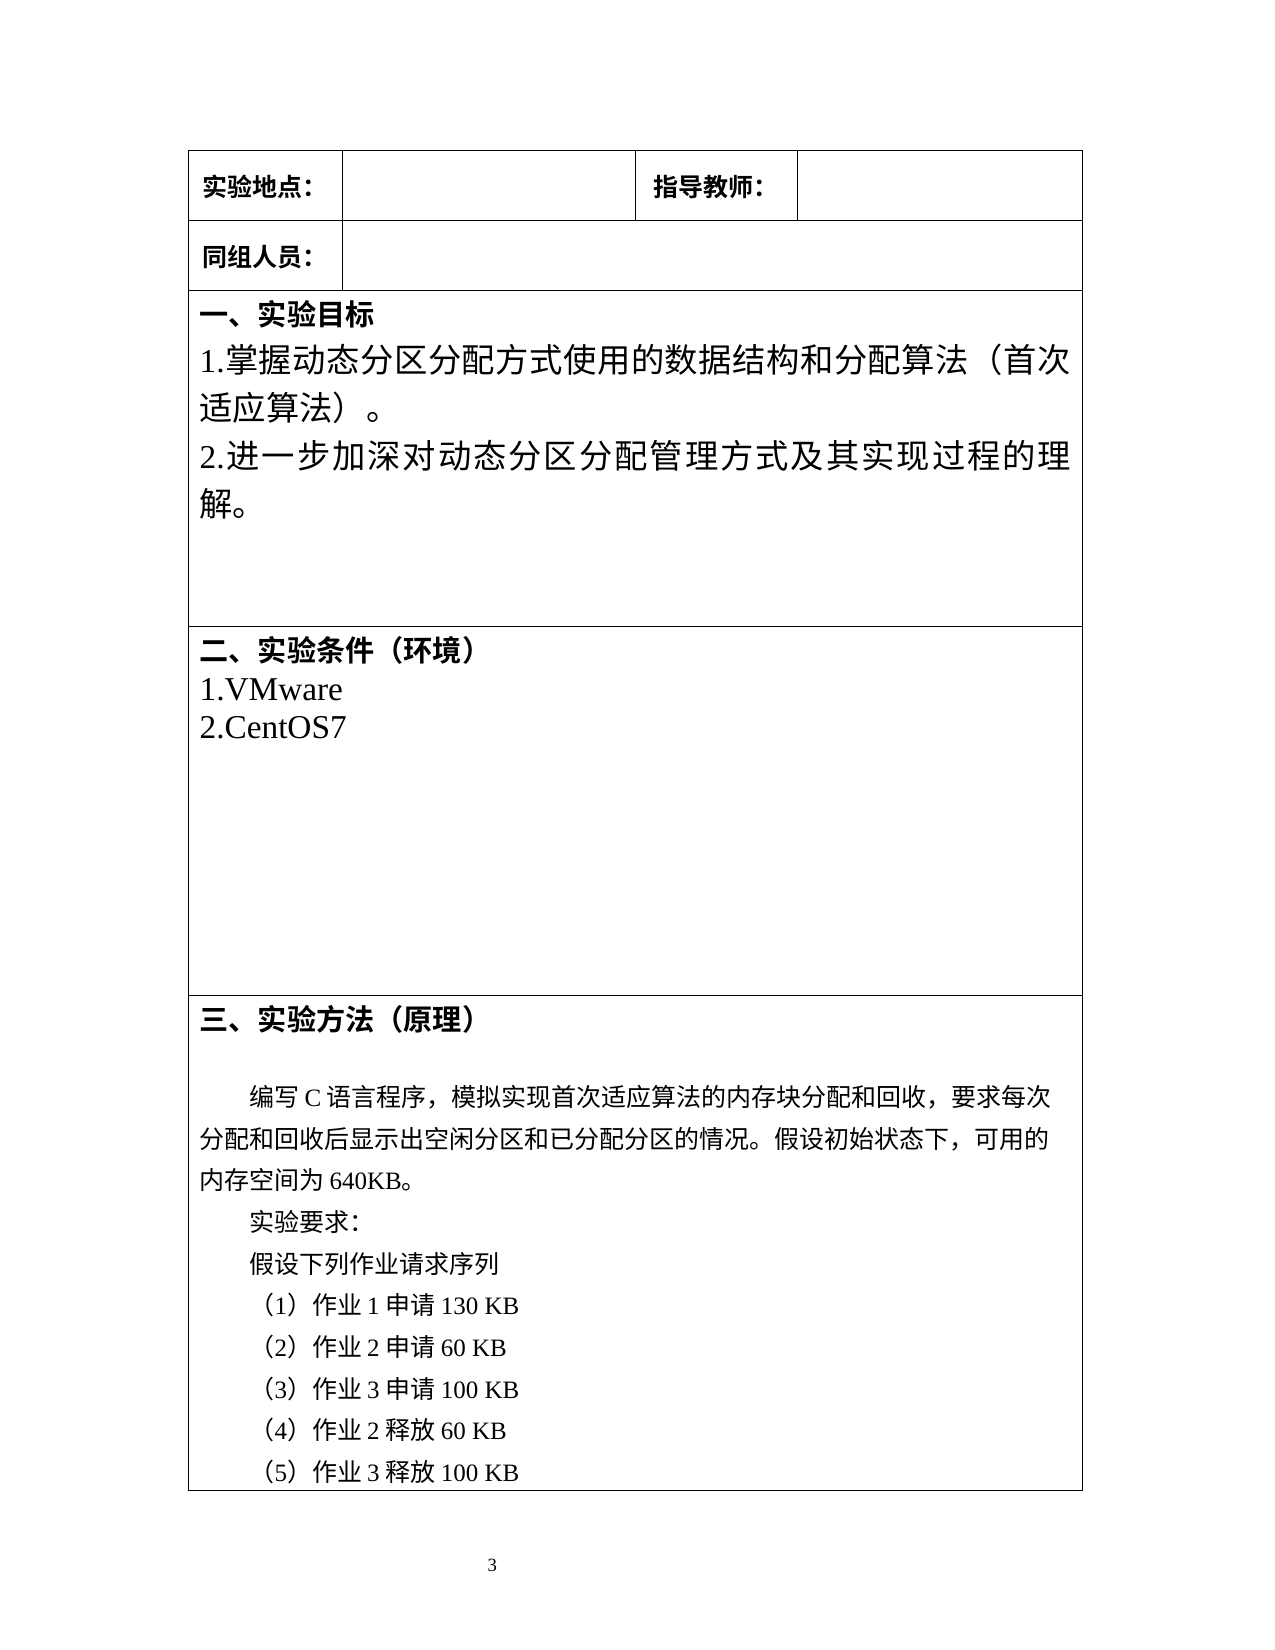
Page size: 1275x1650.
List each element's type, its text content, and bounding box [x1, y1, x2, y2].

table_cell [343, 221, 1082, 290]
table_header [798, 151, 1082, 220]
table_cell 二、实验条件（环境） 1.VMware 2.CentOS7 [189, 627, 1082, 995]
table_header [343, 151, 635, 220]
table_cell 同组人员： [189, 221, 342, 290]
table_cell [189, 996, 1082, 1490]
table_header 实验地点： [189, 151, 342, 220]
table_header 指导教师： [636, 151, 797, 220]
table_cell 一、实验目标 1.掌握动态分区分配方式使用的数据结构和分配算法（首次适应算法）。 2.进一步加深对动态分区分配管理方式及其实现过程的理解。 [189, 291, 1082, 626]
